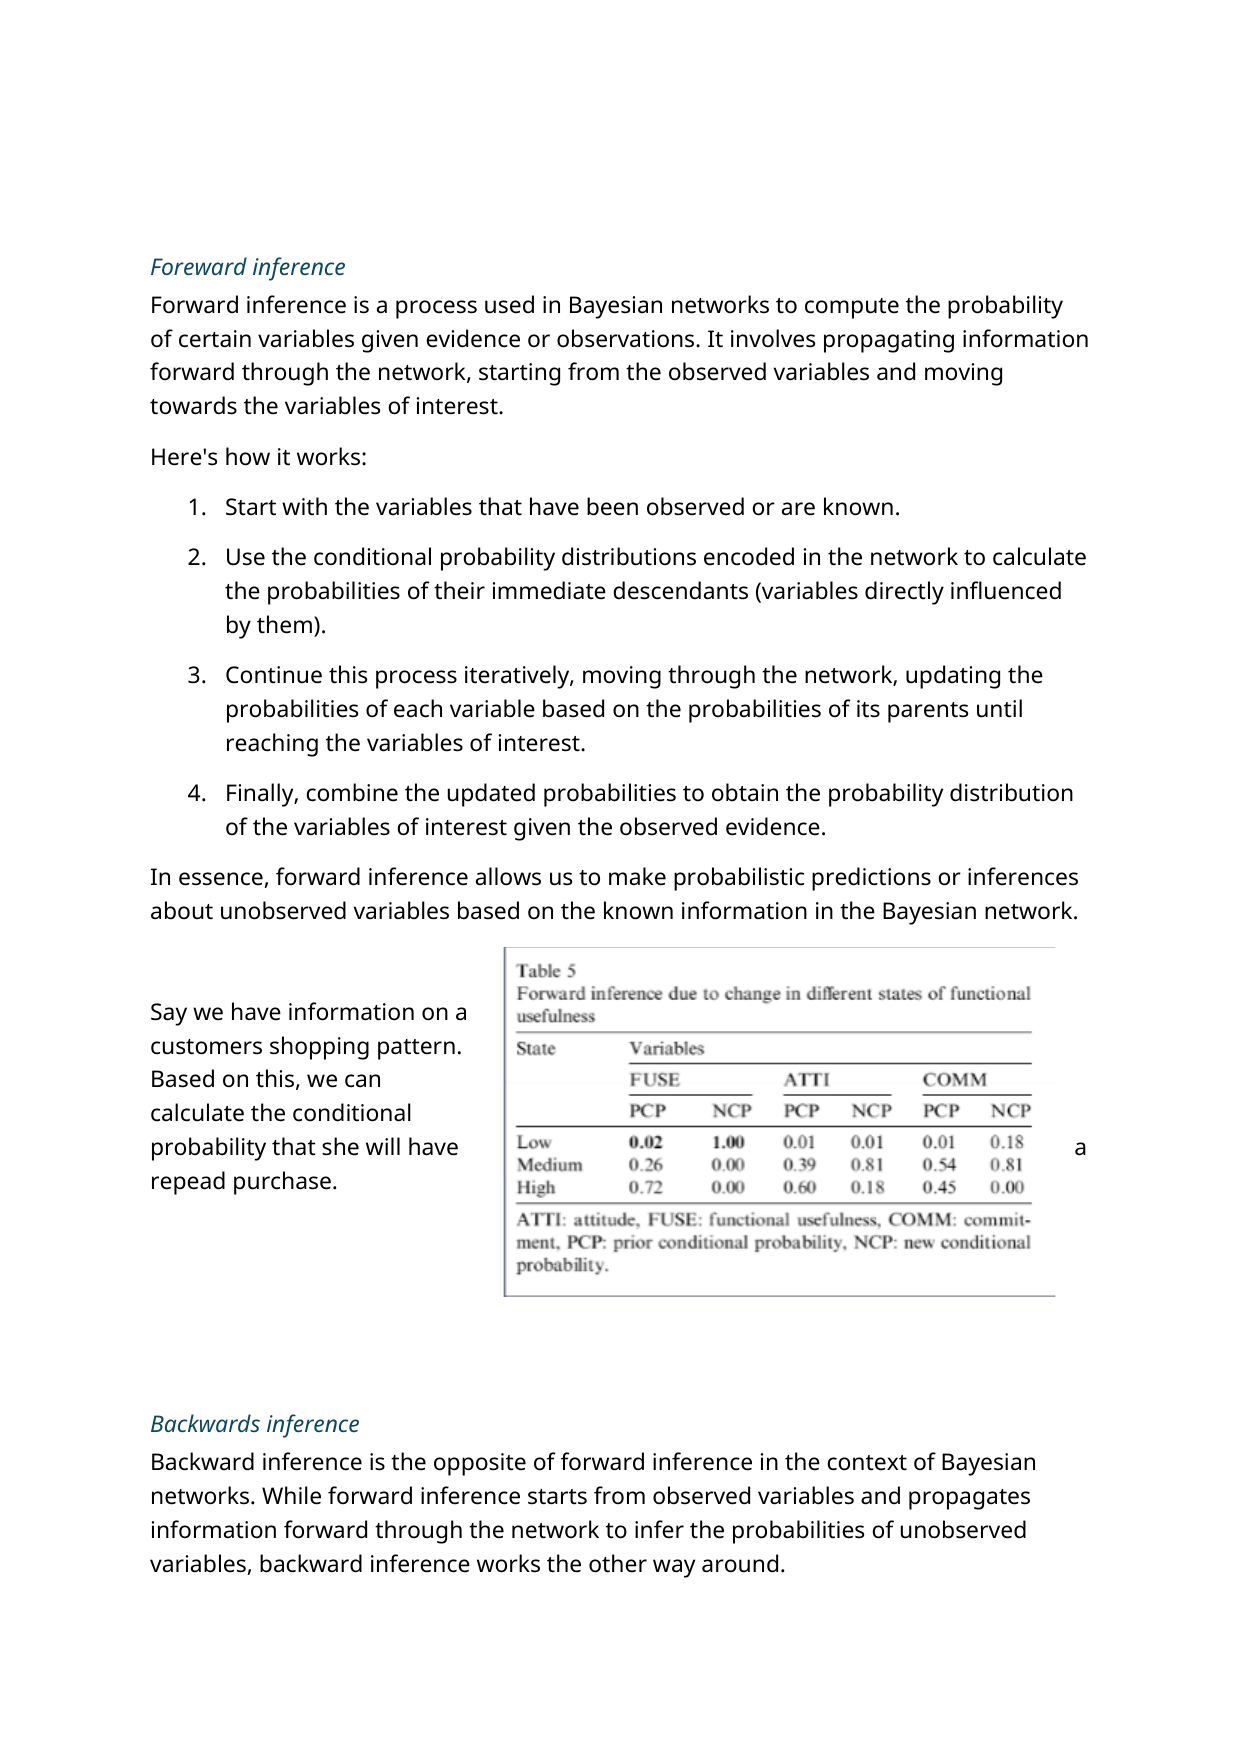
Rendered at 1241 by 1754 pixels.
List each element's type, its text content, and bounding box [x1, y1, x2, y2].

text In essence, forward inference allows us to make probabilistic predictions or inferences about unobserved variables based on the known information in the Bayesian network. [150, 861, 1090, 926]
text Backward inference is the opposite of forward inference in the context of Bayesian networks. While forward inference starts from observed variables and propagates information forward through the network to infer the probabilities of unobserved variables, backward inference works the other way around. [150, 1446, 1090, 1579]
subtitle Foreward inference [150, 251, 1090, 282]
list Continue this process iteratively, moving through the network, updating the probabilities of each variable based on the probabilities of its parents until reaching the variables of interest. [187, 659, 1090, 758]
picture [501, 947, 1056, 1297]
text Forward inference is a process used in Bayesian networks to compute the probability of certain variables given evidence or observations. It involves propagating information forward through the network, starting from the observed variables and moving towards the variables of interest. [150, 289, 1090, 421]
list Use the conditional probability distributions encoded in the network to calculate the probabilities of their immediate descendants (variables directly influenced by them). [187, 541, 1090, 640]
text Say we have information on a customers shopping pattern. Based on this, we can calculate the conditional probability that she will have a repead purchase. [150, 996, 501, 1196]
subtitle Backwards inference [150, 1408, 1090, 1439]
list Finally, combine the updated probabilities to obtain the probability distribution of the variables of interest given the observed evidence. [187, 777, 1090, 842]
text Here's how it works: [150, 440, 1090, 472]
list Start with the variables that have been observed or are known. [187, 491, 1090, 522]
